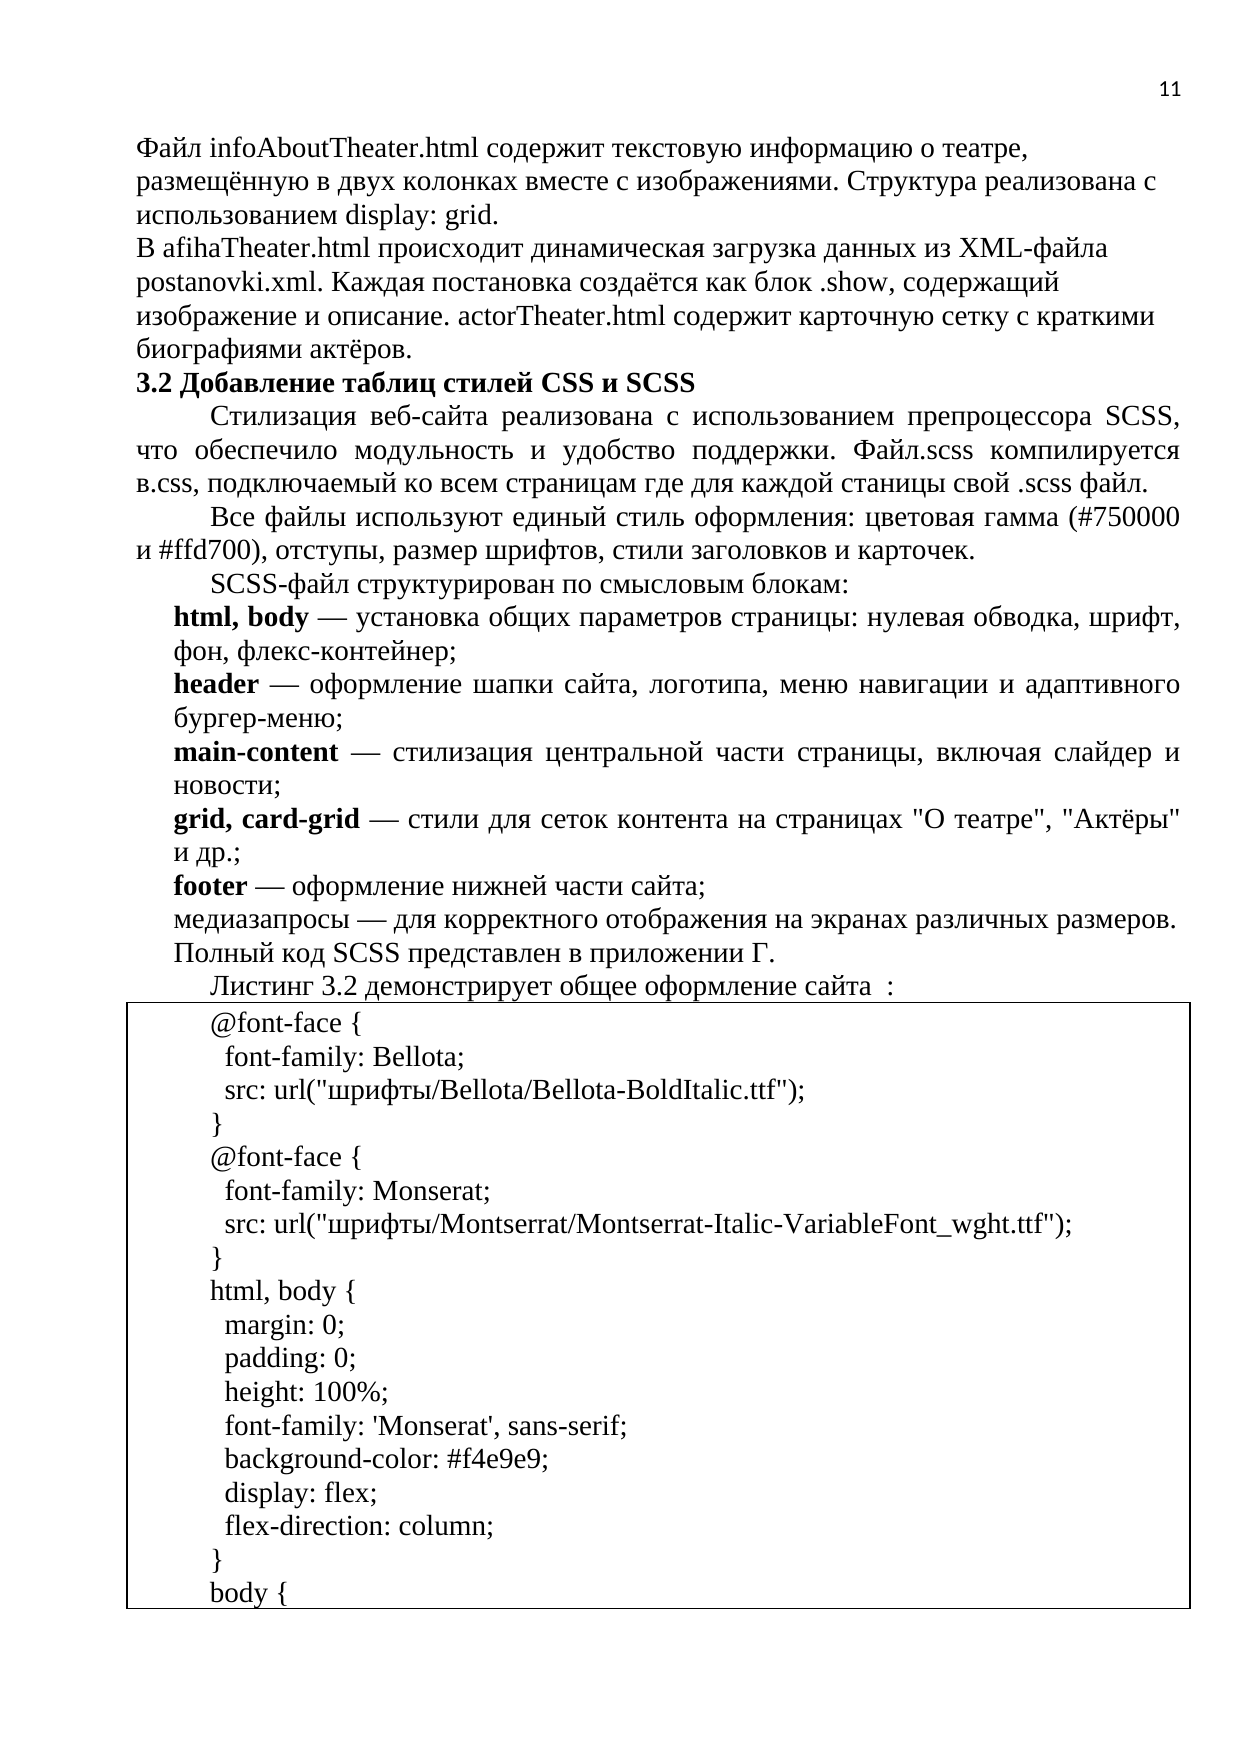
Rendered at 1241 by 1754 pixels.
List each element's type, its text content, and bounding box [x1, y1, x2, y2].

text height: 100%; [136, 1374, 1181, 1408]
text Файл infoAboutTheater.html содержит текстовую информацию о театре, размещённую в двух колонках вместе с изображениями. Структура реализована с использованием display: grid. [136, 130, 1181, 231]
text src: url("шрифты/Montserrat/Montserrat-Italic-VariableFont_wght.ttf"); [136, 1206, 1181, 1240]
text src: url("шрифты/Bellota/Bellota-BoldItalic.ttf"); [136, 1072, 1181, 1106]
text body { [136, 1575, 1181, 1608]
text @font-face { [136, 1139, 1181, 1173]
text медиазапросы — для корректного отображения на экранах различных размеров. [173, 901, 1181, 935]
text Все файлы используют единый стиль оформления: цветовая гамма (#750000 и #ffd700), отступы, размер шрифтов, стили заголовков и карточек. [136, 499, 1181, 566]
text padding: 0; [136, 1341, 1181, 1374]
text background-color: #f4e9e9; [136, 1441, 1181, 1475]
text font-family: Bellota; [136, 1039, 1181, 1072]
text font-family: 'Monserat', sans-serif; [136, 1408, 1181, 1441]
text SCSS-файл структурирован по смысловым блокам: [136, 566, 1181, 599]
text html, body { [136, 1273, 1181, 1307]
text flex-direction: column; [136, 1508, 1181, 1542]
text } [136, 1106, 1181, 1139]
text Стилизация веб-сайта реализована с использованием препроцессора SCSS, что обеспечило модульность и удобство поддержки. Файл.scss компилируется в.css, подключаемый ко всем страницам где для каждой станицы свой .scss файл. [136, 398, 1181, 499]
text grid, card-grid — стили для сеток контента на страницах "О театре", "Актёры" и др.; [173, 801, 1181, 868]
text display: flex; [136, 1475, 1181, 1508]
text Листинг 3.2 демонстрирует общее оформление сайта : [136, 968, 1181, 1002]
text Полный код SCSS представлен в приложении Г. [136, 935, 1181, 968]
text html, body — установка общих параметров страницы: нулевая обводка, шрифт, фон, флекс-контейнер; [173, 599, 1181, 667]
text В afihaTheater.html происходит динамическая загрузка данных из XML-файла postanovki.xml. Каждая постановка создаётся как блок .show, содержащий изображение и описание. actorTheater.html содержит карточную сетку с краткими биографиями актёров. [136, 231, 1181, 365]
text footer — оформление нижней части сайта; [173, 868, 1181, 901]
text @font-face { [128, 1003, 1189, 1039]
text header — оформление шапки сайта, логотипа, меню навигации и адаптивного бургер-меню; [173, 667, 1181, 734]
text } [136, 1542, 1181, 1575]
text margin: 0; [136, 1307, 1181, 1341]
text } [136, 1240, 1181, 1273]
text font-family: Monserat; [136, 1173, 1181, 1206]
text 3.2 Добавление таблиц стилей CSS и SCSS [136, 365, 1181, 398]
text main-content — стилизация центральной части страницы, включая слайдер и новости; [173, 734, 1181, 801]
